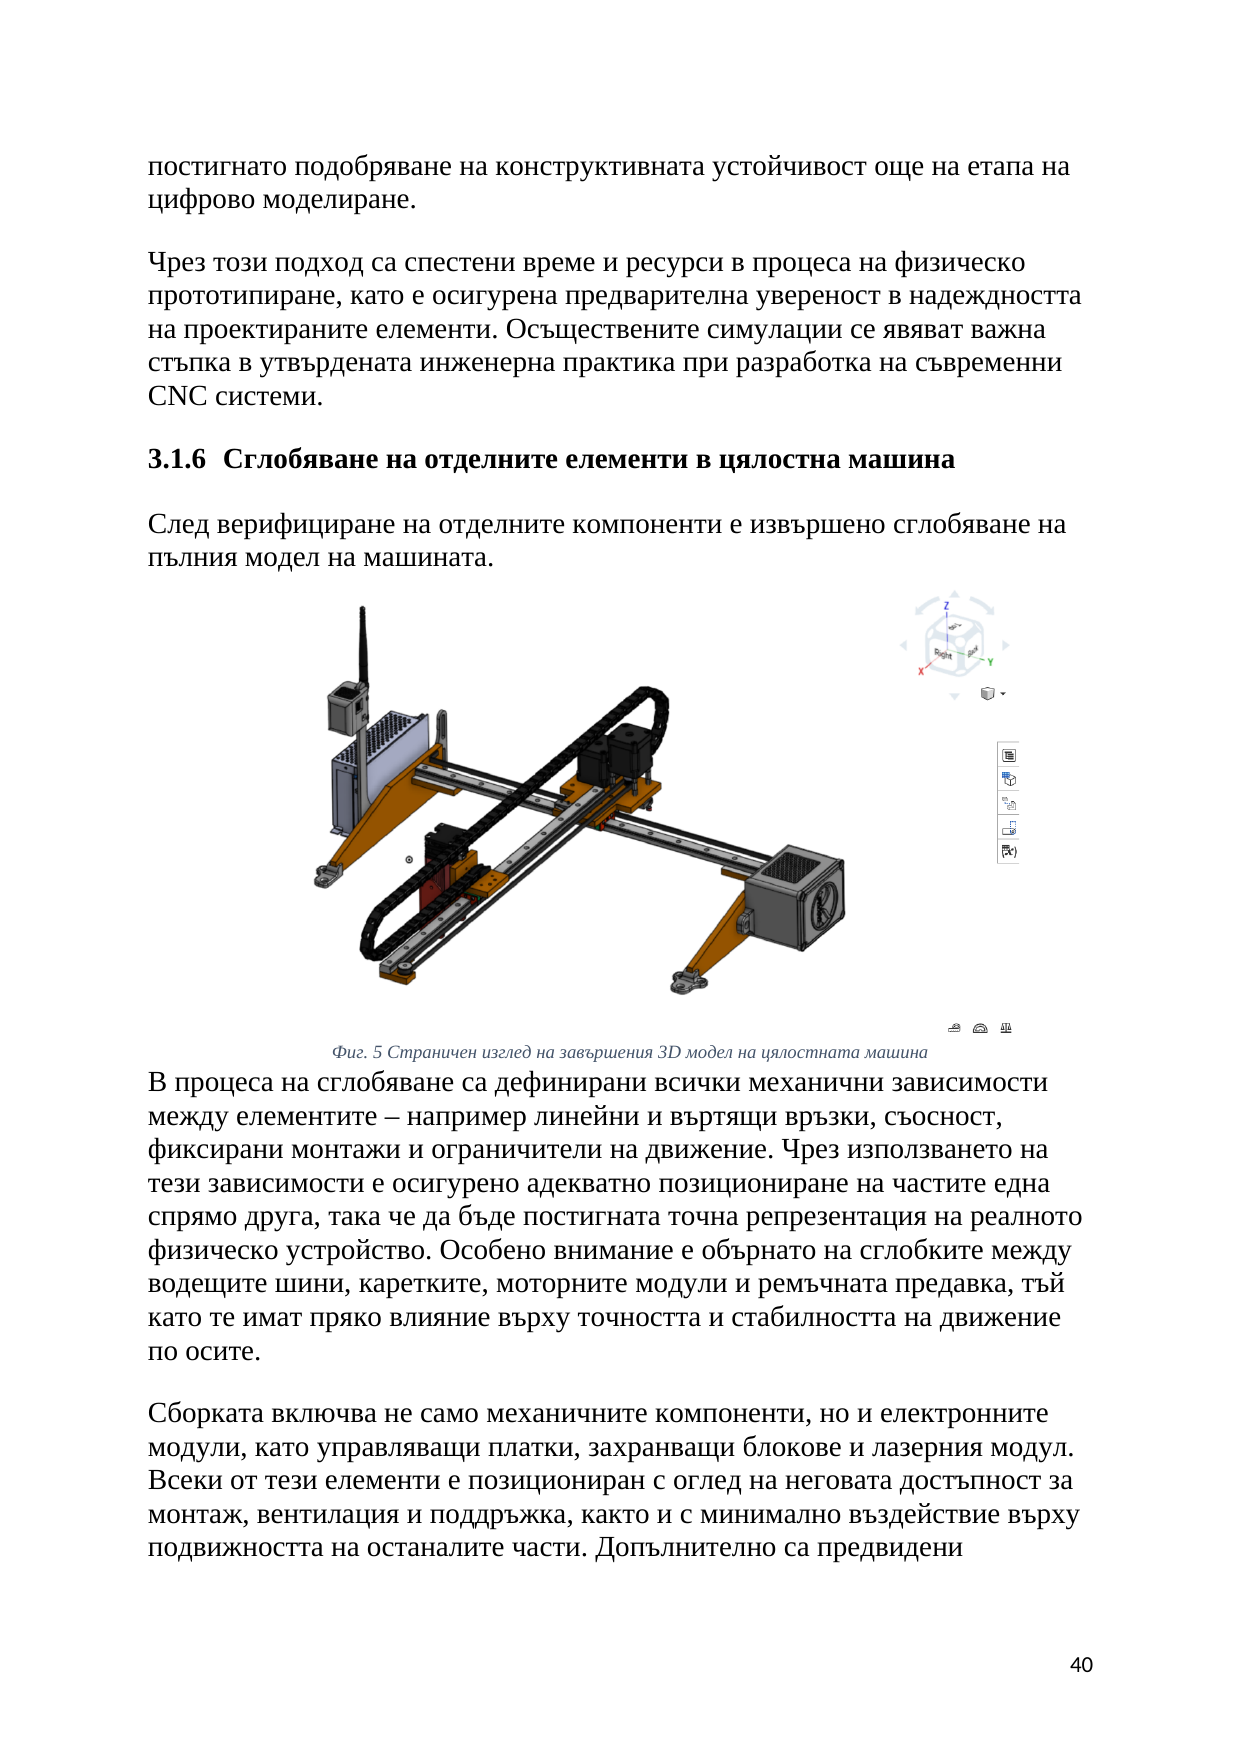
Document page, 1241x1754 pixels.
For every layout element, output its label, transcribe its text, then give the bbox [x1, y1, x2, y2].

text Чрез този подход са спестени време и ресурси в процеса на физическо прототипиране, като е осигурена предварителна увереност в надеждността на проектираните елементи. Осъществените симулации се явяват важна стъпка в утвърдената инженерна практика при разработка на съвременни CNC системи. [148, 244, 1093, 412]
subtitle Сглобяване на отделните елементи в цялостна машина [148, 441, 1093, 474]
text След верифициране на отделните компоненти е извършено сглобяване на пълния модел на машината. [148, 506, 1093, 573]
picture [232, 581, 1020, 1036]
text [148, 1395, 1093, 1563]
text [148, 148, 1093, 215]
